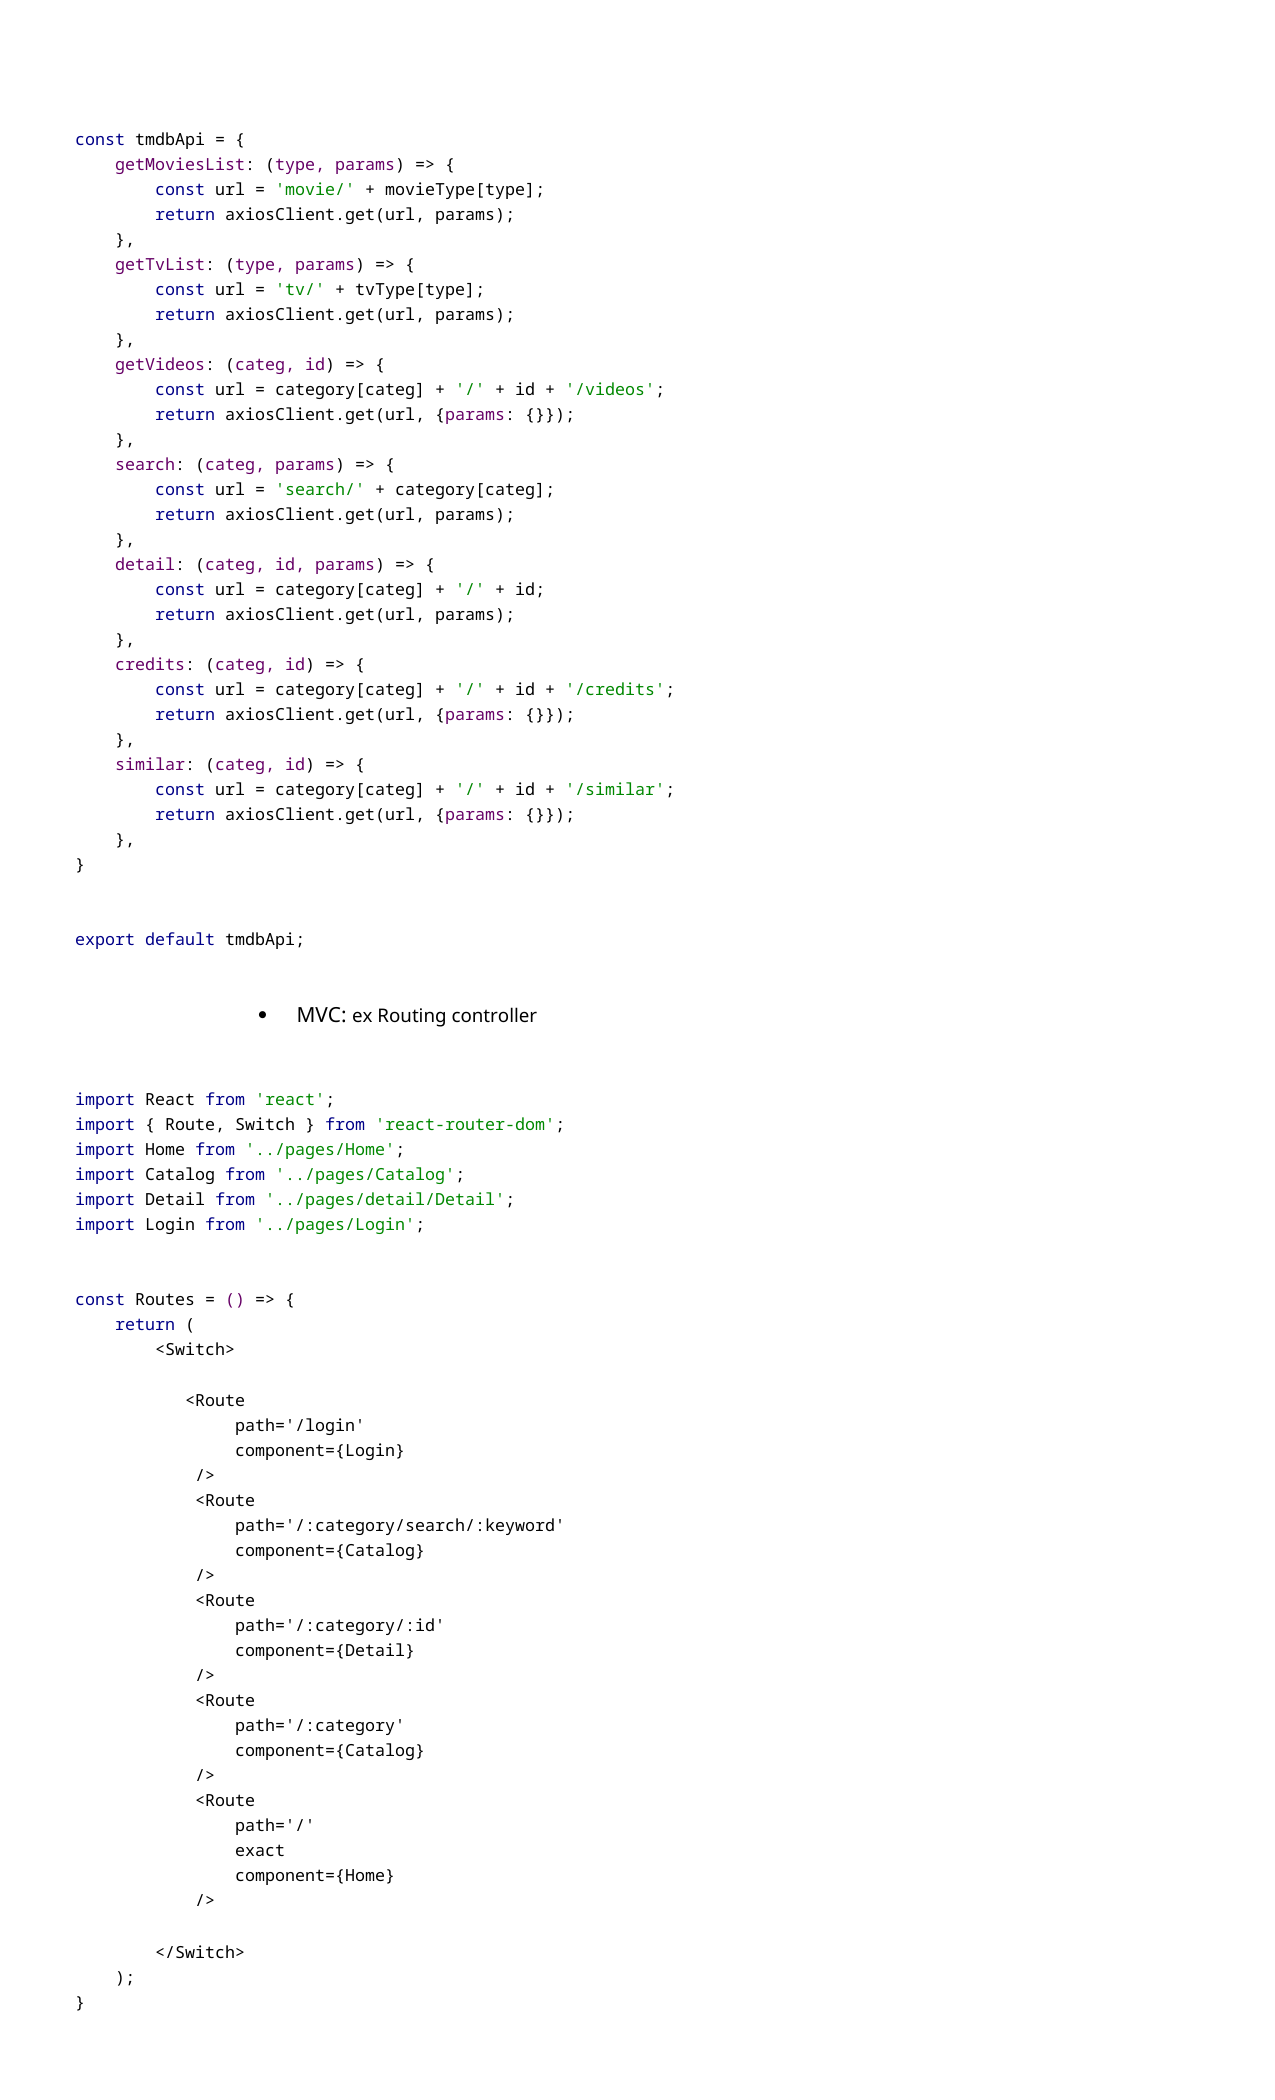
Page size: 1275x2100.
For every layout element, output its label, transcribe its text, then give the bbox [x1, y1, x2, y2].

text import Home from '../pages/Home'; [75, 1135, 1200, 1160]
text ); [75, 1963, 1200, 1988]
list MVC: ex Routing controller [259, 1000, 1200, 1028]
text return axiosClient.get(url, {params: {}}); [75, 800, 1200, 825]
text path='/:category/:id' [75, 1612, 1200, 1637]
text }, [75, 825, 1200, 850]
text return axiosClient.get(url, {params: {}}); [75, 400, 1200, 425]
text }, [75, 725, 1200, 750]
text path='/' [75, 1812, 1200, 1837]
text }, [75, 225, 1200, 250]
text return ( [75, 1310, 1200, 1335]
text exact [75, 1837, 1200, 1862]
text getMoviesList: (type, params) => { [75, 150, 1200, 175]
text } [75, 850, 1200, 875]
text similar: (categ, id) => { [75, 750, 1200, 775]
text getTvList: (type, params) => { [75, 250, 1200, 275]
text /> [75, 1762, 1200, 1787]
text /> [75, 1887, 1200, 1912]
text const url = category[categ] + '/' + id; [75, 575, 1200, 600]
text import Catalog from '../pages/Catalog'; [75, 1160, 1200, 1185]
text <Route [75, 1387, 1200, 1412]
text export default tmdbApi; [75, 925, 1200, 950]
text const url = category[categ] + '/' + id + '/similar'; [75, 775, 1200, 800]
text /> [75, 1662, 1200, 1687]
text component={Detail} [75, 1637, 1200, 1662]
text }, [75, 625, 1200, 650]
text component={Login} [75, 1437, 1200, 1462]
text }, [75, 325, 1200, 350]
text } [75, 1988, 1200, 2013]
text const url = 'tv/' + tvType[type]; [75, 275, 1200, 300]
text component={Catalog} [75, 1537, 1200, 1562]
text detail: (categ, id, params) => { [75, 550, 1200, 575]
text /> [75, 1462, 1200, 1487]
text const url = category[categ] + '/' + id + '/credits'; [75, 675, 1200, 700]
text getVideos: (categ, id) => { [75, 350, 1200, 375]
text const url = 'search/' + category[categ]; [75, 475, 1200, 500]
text import Login from '../pages/Login'; [75, 1210, 1200, 1235]
text import React from 'react'; [75, 1085, 1200, 1110]
text import Detail from '../pages/detail/Detail'; [75, 1185, 1200, 1210]
text <Route [75, 1787, 1200, 1812]
text <Route [75, 1687, 1200, 1712]
text component={Catalog} [75, 1737, 1200, 1762]
text const Routes = () => { [75, 1285, 1200, 1310]
text </Switch> [75, 1938, 1200, 1963]
text return axiosClient.get(url, params); [75, 200, 1200, 225]
text return axiosClient.get(url, params); [75, 600, 1200, 625]
text }, [75, 525, 1200, 550]
text component={Home} [75, 1862, 1200, 1887]
text return axiosClient.get(url, params); [75, 500, 1200, 525]
text path='/:category' [75, 1712, 1200, 1737]
text path='/login' [75, 1412, 1200, 1437]
text }, [75, 425, 1200, 450]
text const url = category[categ] + '/' + id + '/videos'; [75, 375, 1200, 400]
text /> [75, 1562, 1200, 1587]
text const url = 'movie/' + movieType[type]; [75, 175, 1200, 200]
text const tmdbApi = { [75, 125, 1200, 150]
text return axiosClient.get(url, params); [75, 300, 1200, 325]
text return axiosClient.get(url, {params: {}}); [75, 700, 1200, 725]
text credits: (categ, id) => { [75, 650, 1200, 675]
text path='/:category/search/:keyword' [75, 1512, 1200, 1537]
text <Switch> [75, 1335, 1200, 1360]
text <Route [75, 1487, 1200, 1512]
text import { Route, Switch } from 'react-router-dom'; [75, 1110, 1200, 1135]
text search: (categ, params) => { [75, 450, 1200, 475]
text <Route [75, 1587, 1200, 1612]
